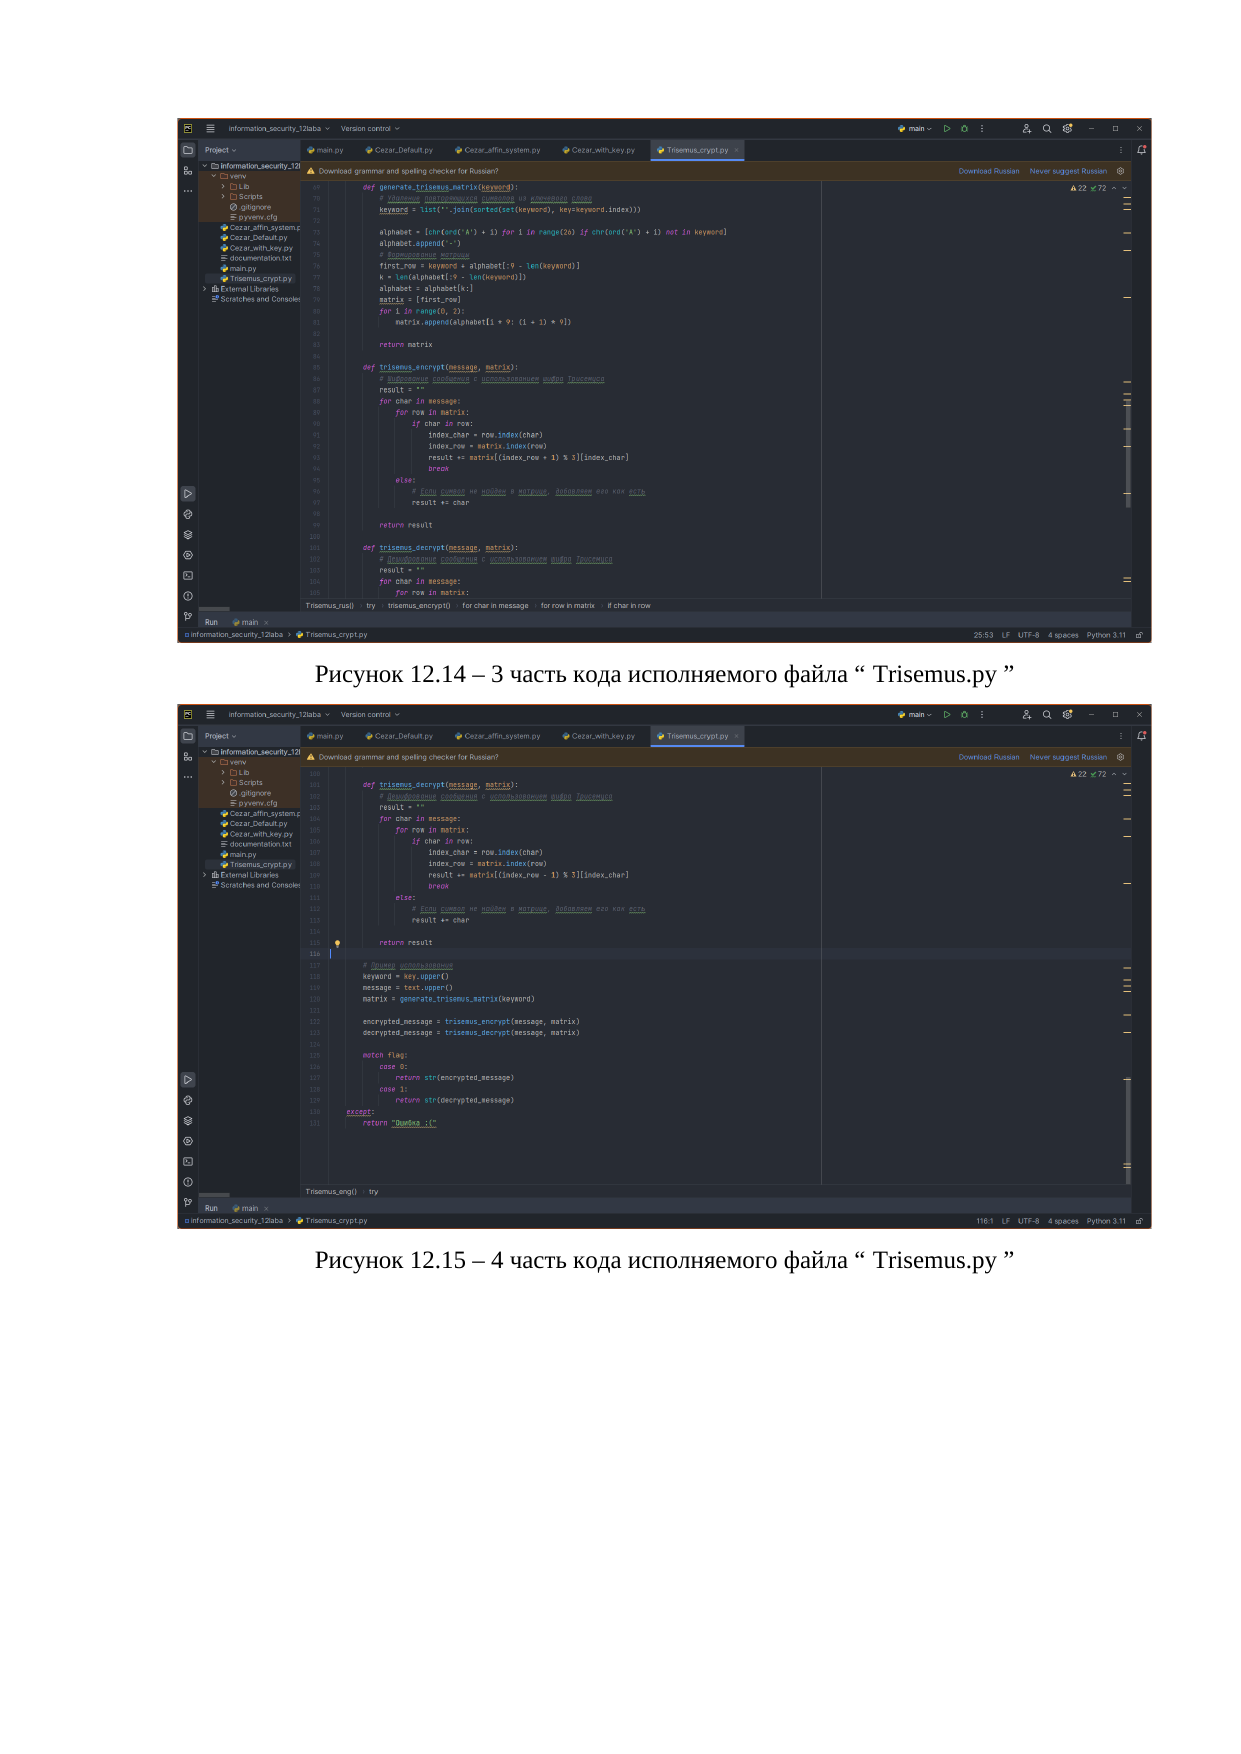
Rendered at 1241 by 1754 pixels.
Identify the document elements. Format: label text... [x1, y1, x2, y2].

text Рисунок 12.14 – 3 часть кода исполняемого файла “ Trisemus.py ” [177, 659, 1152, 688]
picture [177, 118, 1152, 643]
text Рисунок 12.15 – 4 часть кода исполняемого файла “ Trisemus.py ” [177, 1245, 1152, 1274]
picture [177, 704, 1152, 1229]
